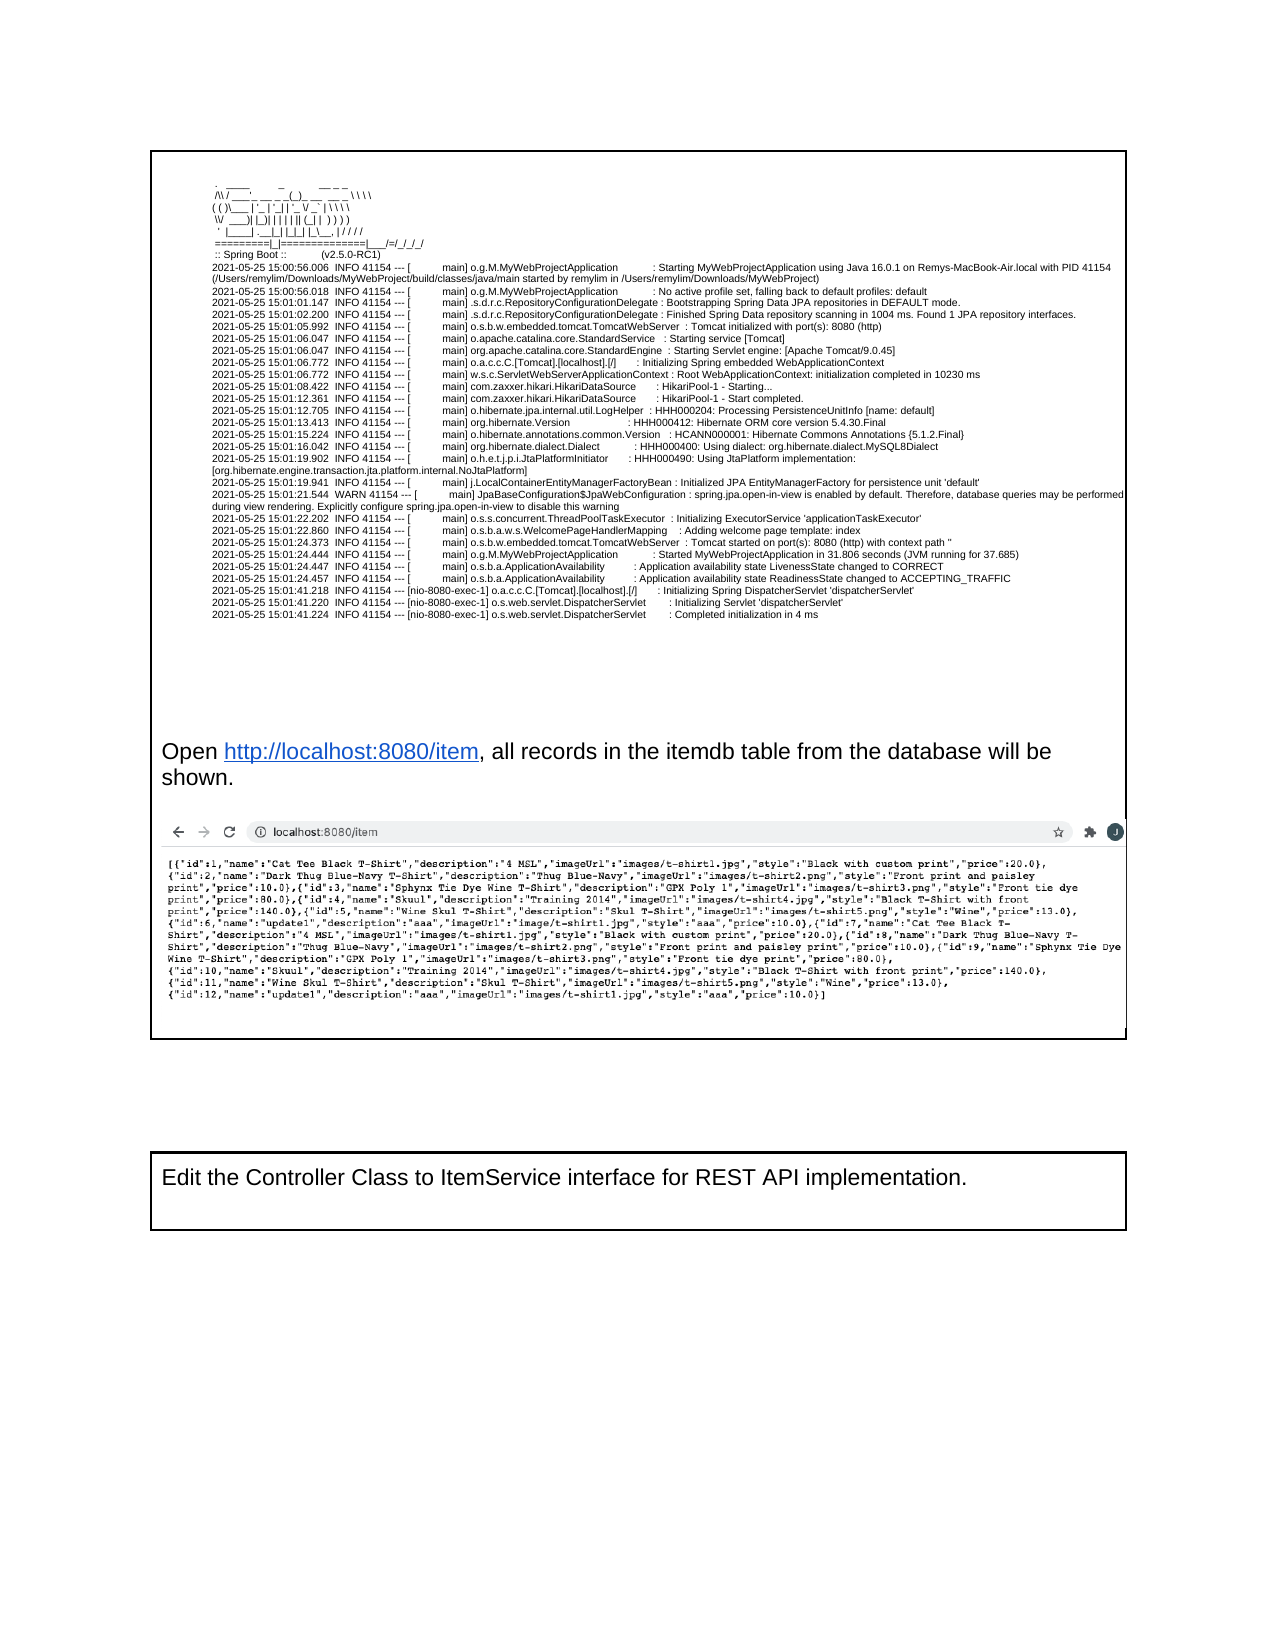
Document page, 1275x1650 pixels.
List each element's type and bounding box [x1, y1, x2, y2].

table_cell [152, 152, 1125, 1038]
picture [161, 819, 1127, 1028]
table_header [152, 1154, 1125, 1229]
